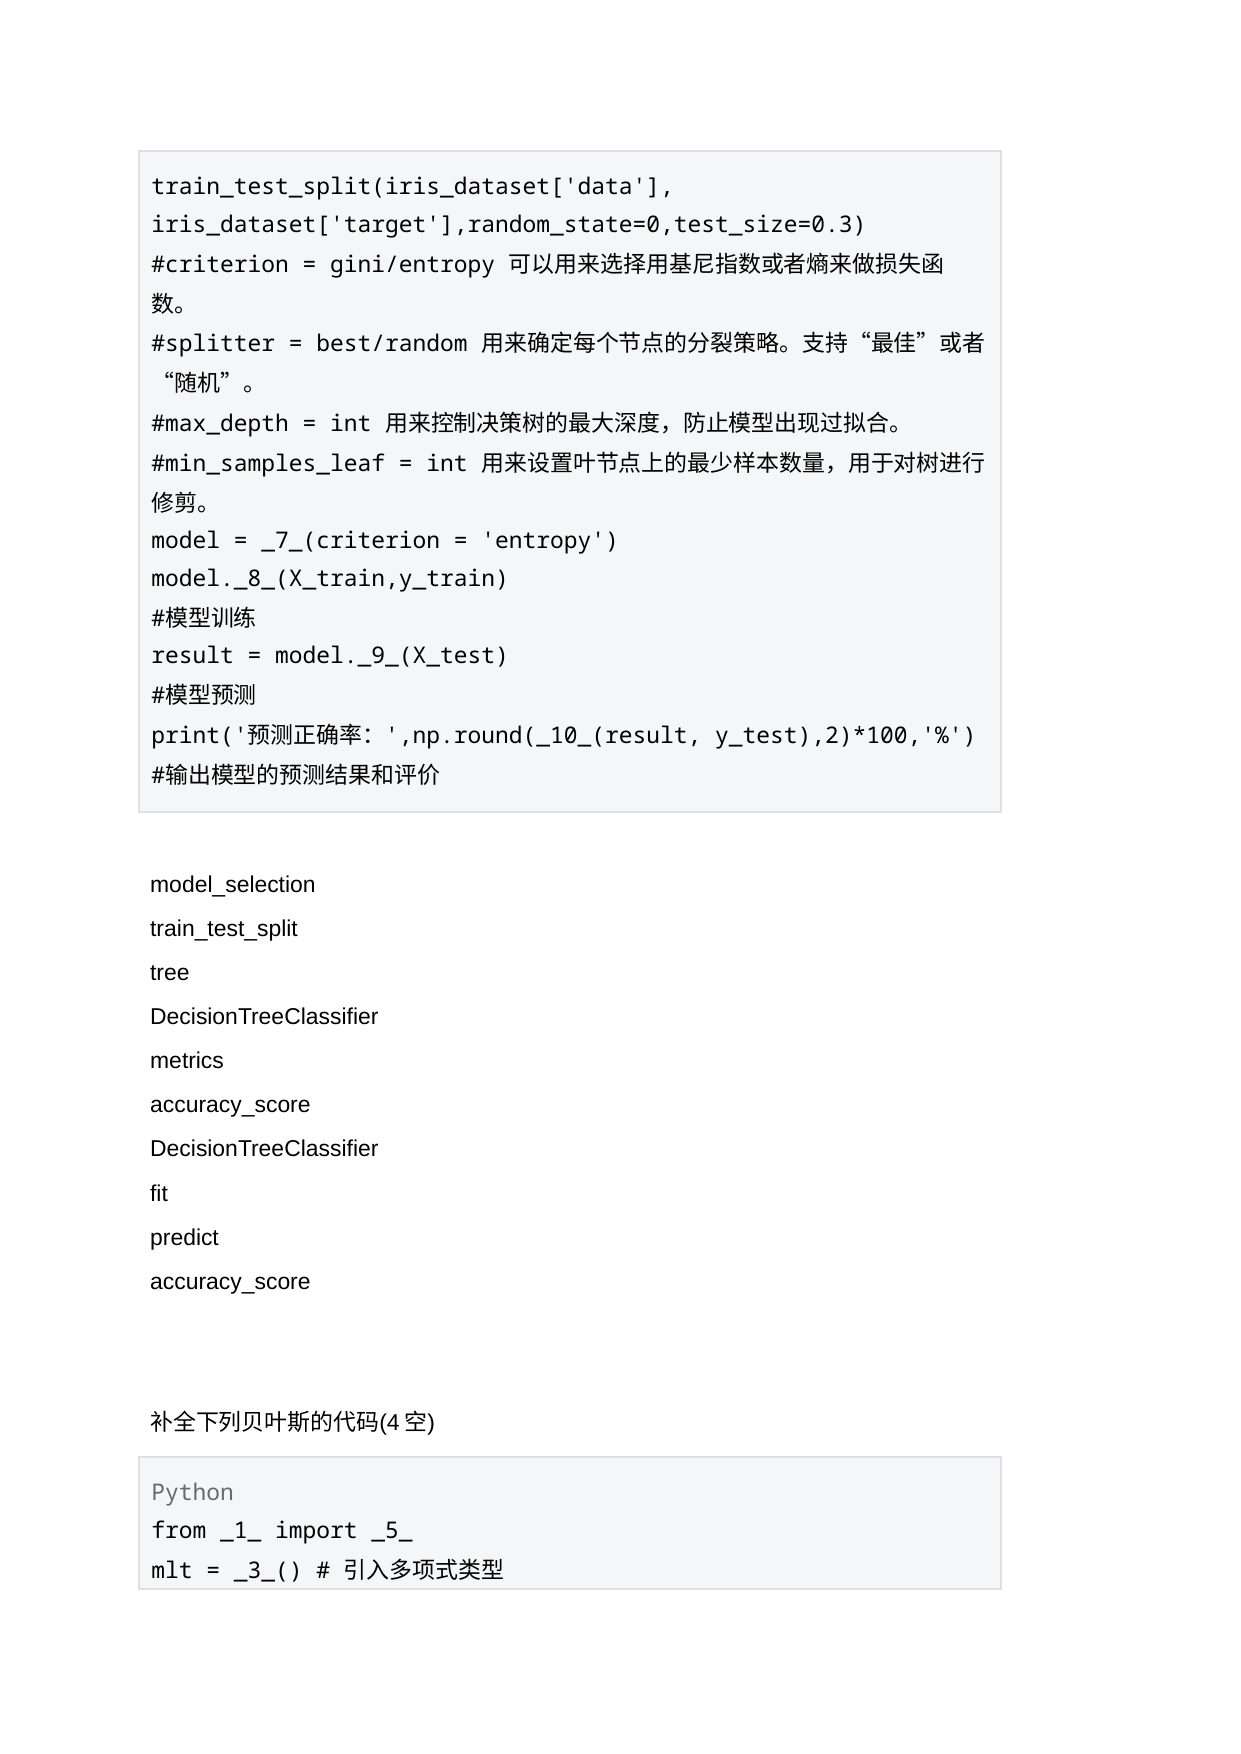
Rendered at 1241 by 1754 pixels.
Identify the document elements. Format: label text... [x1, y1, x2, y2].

text accuracy_score [150, 1268, 1090, 1294]
text DecisionTreeClassifier [150, 1003, 1090, 1029]
text tree [150, 959, 1090, 986]
text predict [150, 1223, 1090, 1250]
text accuracy_score [150, 1091, 1090, 1118]
text metrics [150, 1047, 1090, 1074]
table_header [140, 1458, 1000, 1588]
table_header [140, 152, 1000, 811]
text 补全下列贝叶斯的代码(4空) [150, 1404, 1090, 1437]
text train_test_split [150, 915, 1090, 941]
text DecisionTreeClassifier [150, 1135, 1090, 1162]
text fit [150, 1179, 1090, 1206]
text model_selection [150, 871, 1090, 897]
